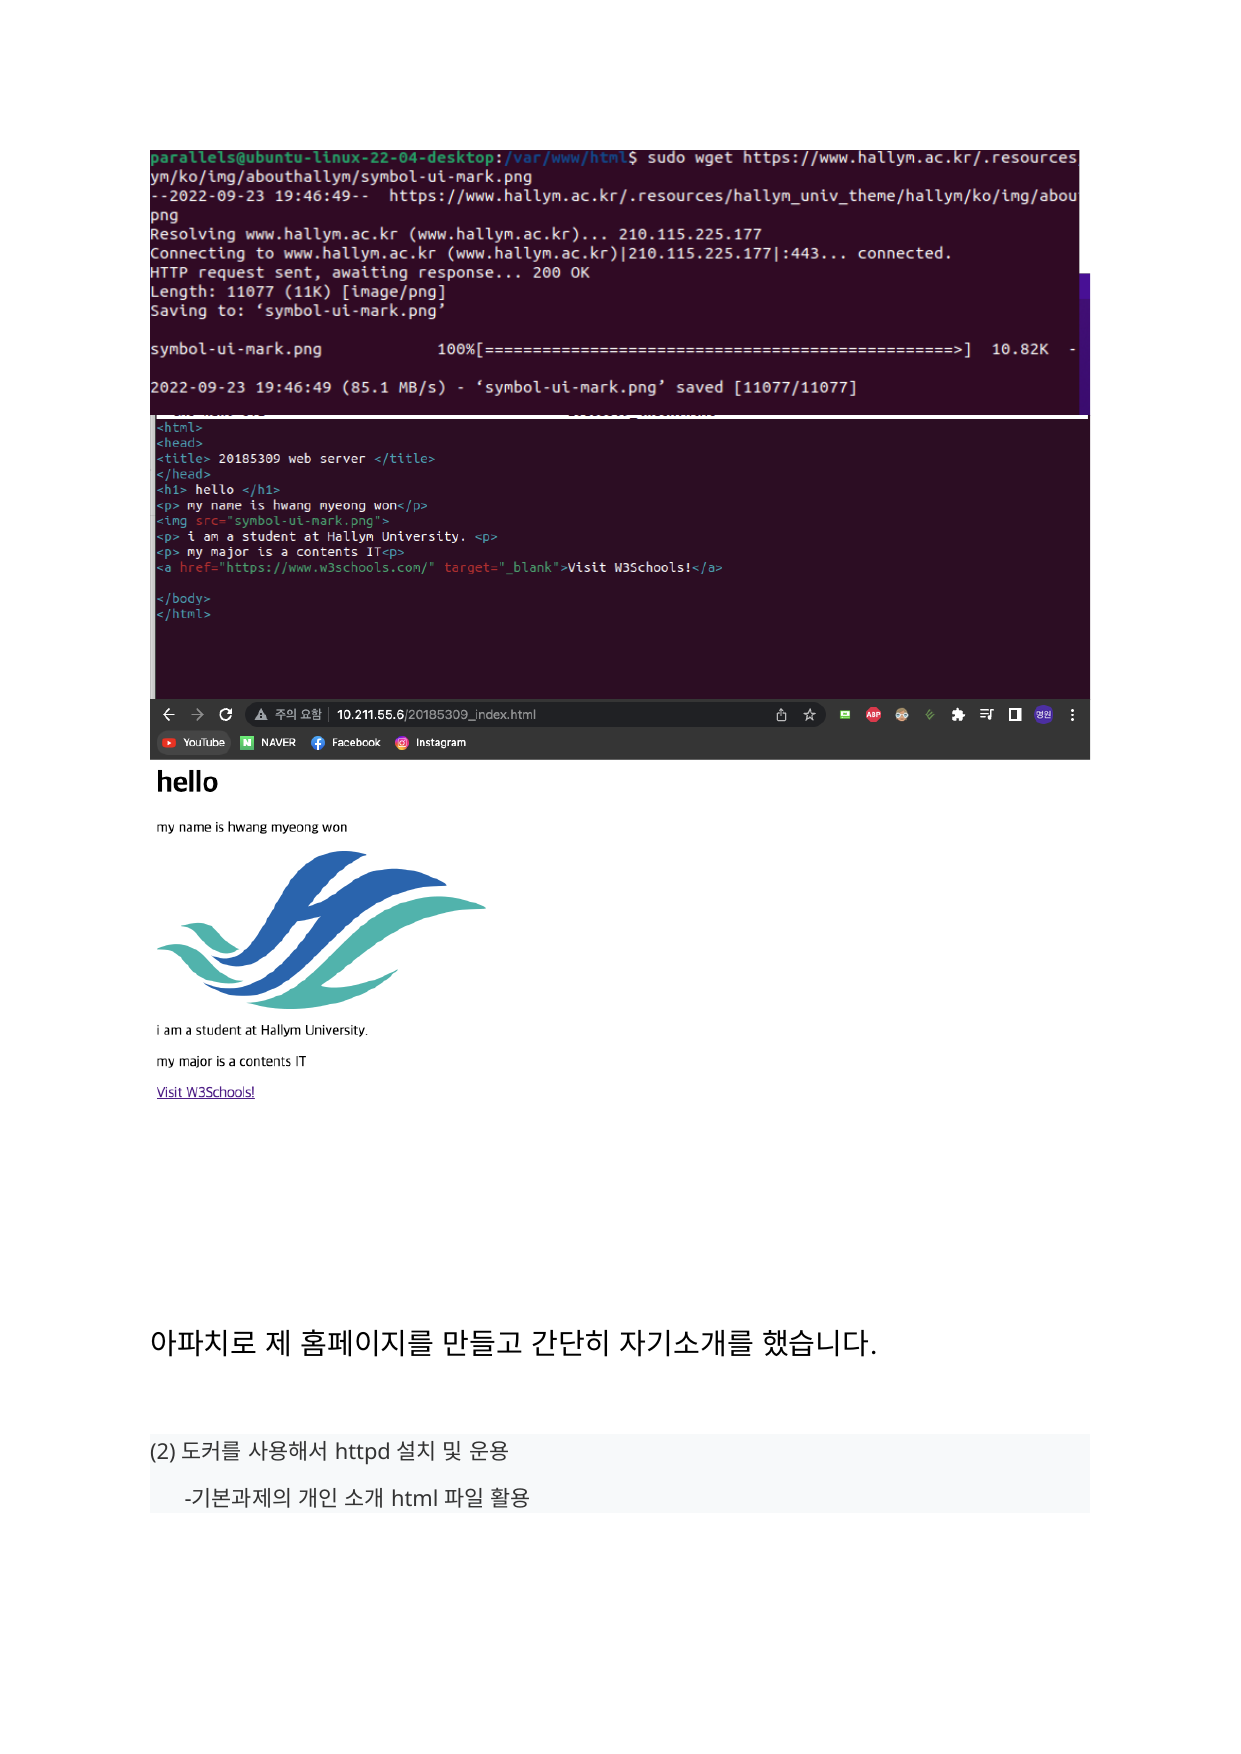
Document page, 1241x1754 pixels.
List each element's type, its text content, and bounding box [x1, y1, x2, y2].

picture [150, 150, 1091, 1285]
text 아파치로 제 홈페이지를 만들고 간단히 자기소개를 했습니다. [150, 1320, 1090, 1362]
text (2) 도커를 사용해서 httpd 설치 및 운용 [150, 1434, 1090, 1466]
text -기본과제의 개인 소개 html 파일 활용 [150, 1481, 1090, 1513]
